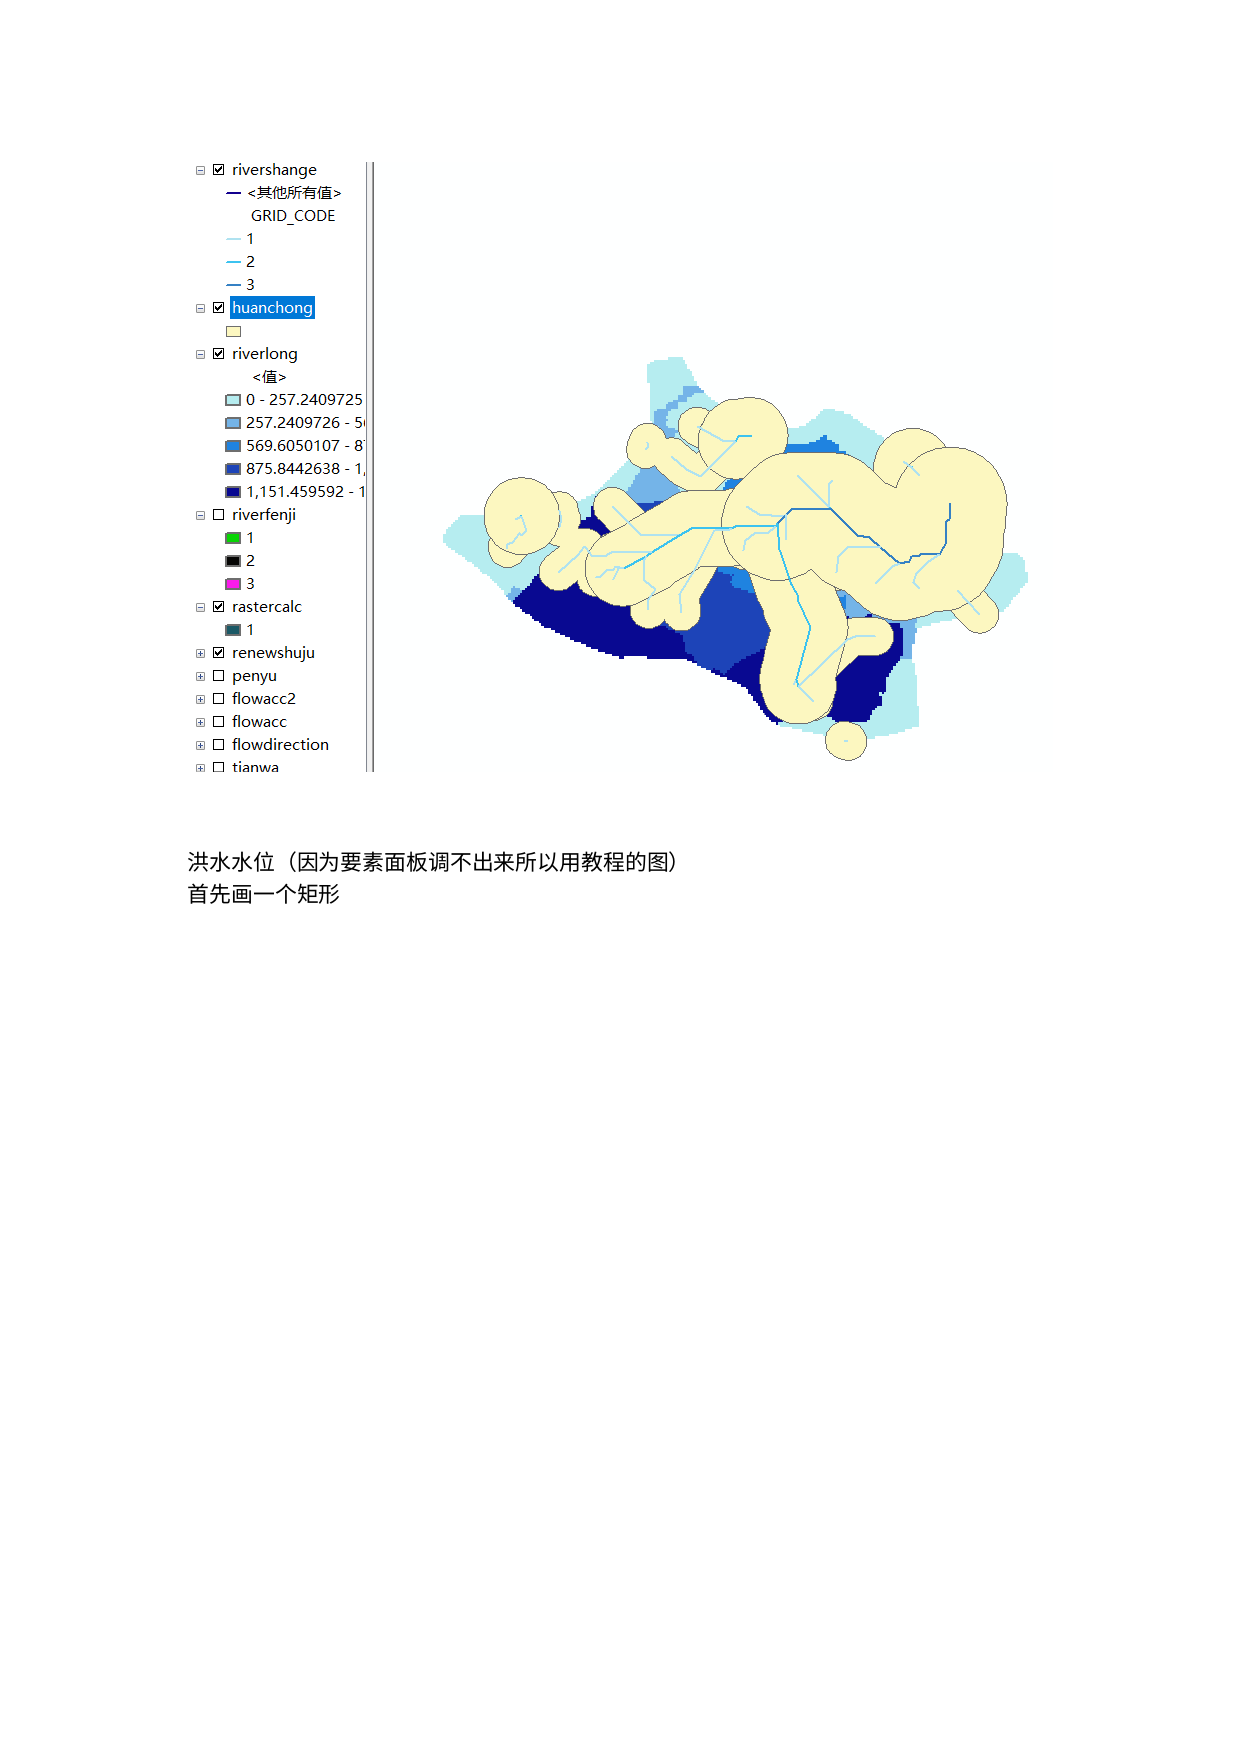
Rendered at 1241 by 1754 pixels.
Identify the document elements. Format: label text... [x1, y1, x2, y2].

text 首先画一个矩形 [187, 877, 1053, 909]
text 洪水水位（因为要素面板调不出来所以用教程的图） [187, 844, 1053, 877]
picture [187, 162, 1053, 772]
